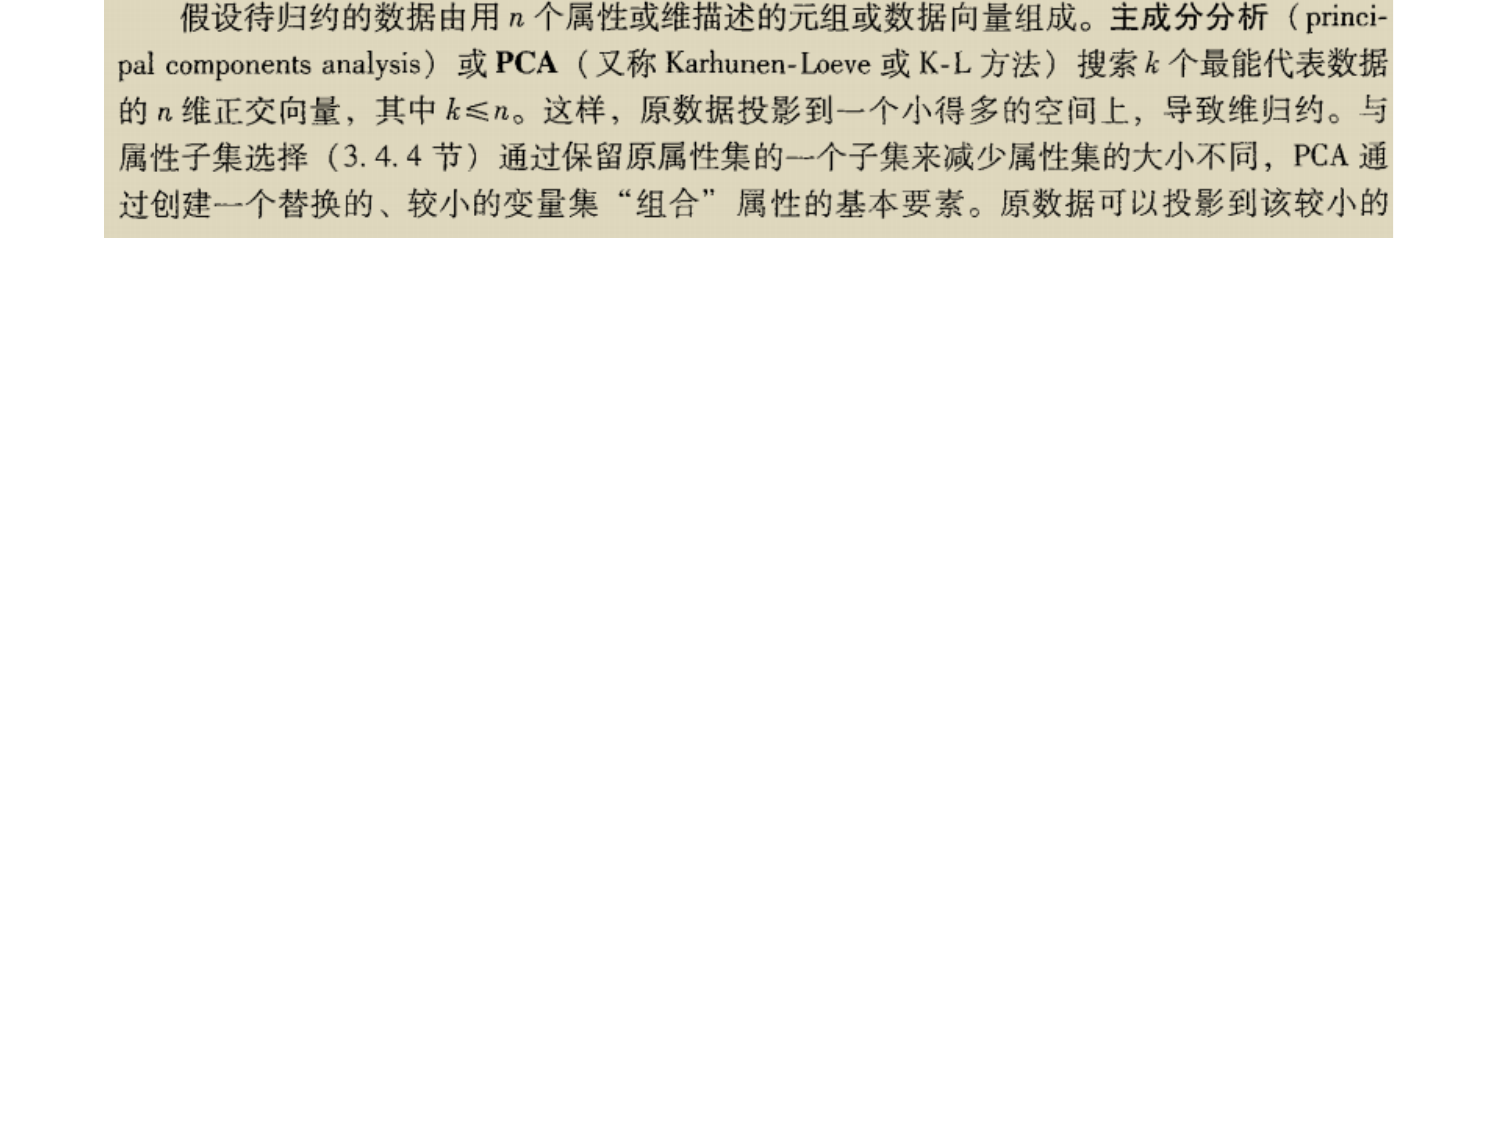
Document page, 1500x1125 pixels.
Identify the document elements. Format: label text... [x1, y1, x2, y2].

picture [104, 0, 1394, 238]
